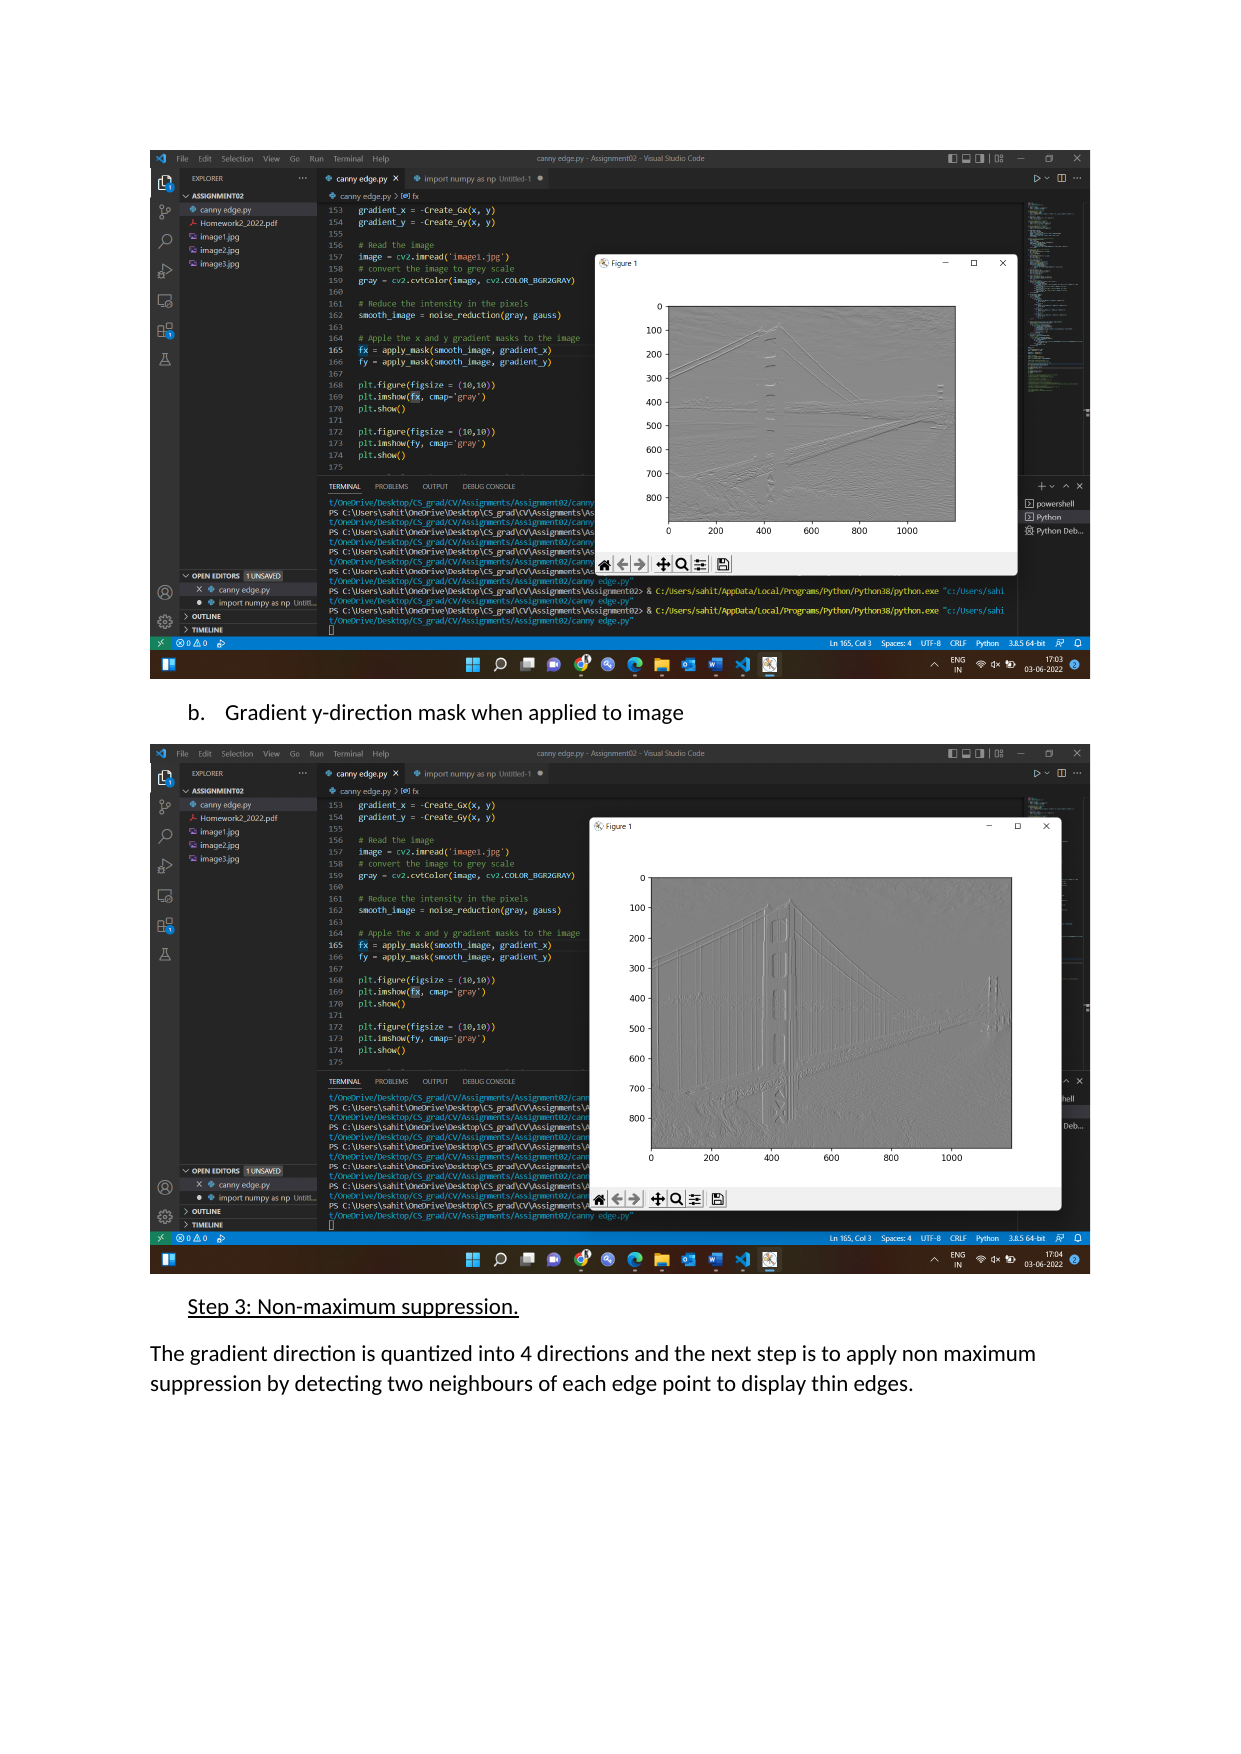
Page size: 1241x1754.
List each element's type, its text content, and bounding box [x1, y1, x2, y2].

picture [150, 744, 1091, 1274]
picture [150, 150, 1091, 679]
text Step 3: Non-maximum suppression. [150, 1292, 1090, 1320]
list Gradient y-direction mask when applied to image [187, 698, 1090, 726]
text The gradient direction is quantized into 4 directions and the next step is to apply non maximum suppression by detecting two neighbours of each edge point to display thin edges. [150, 1339, 1090, 1397]
